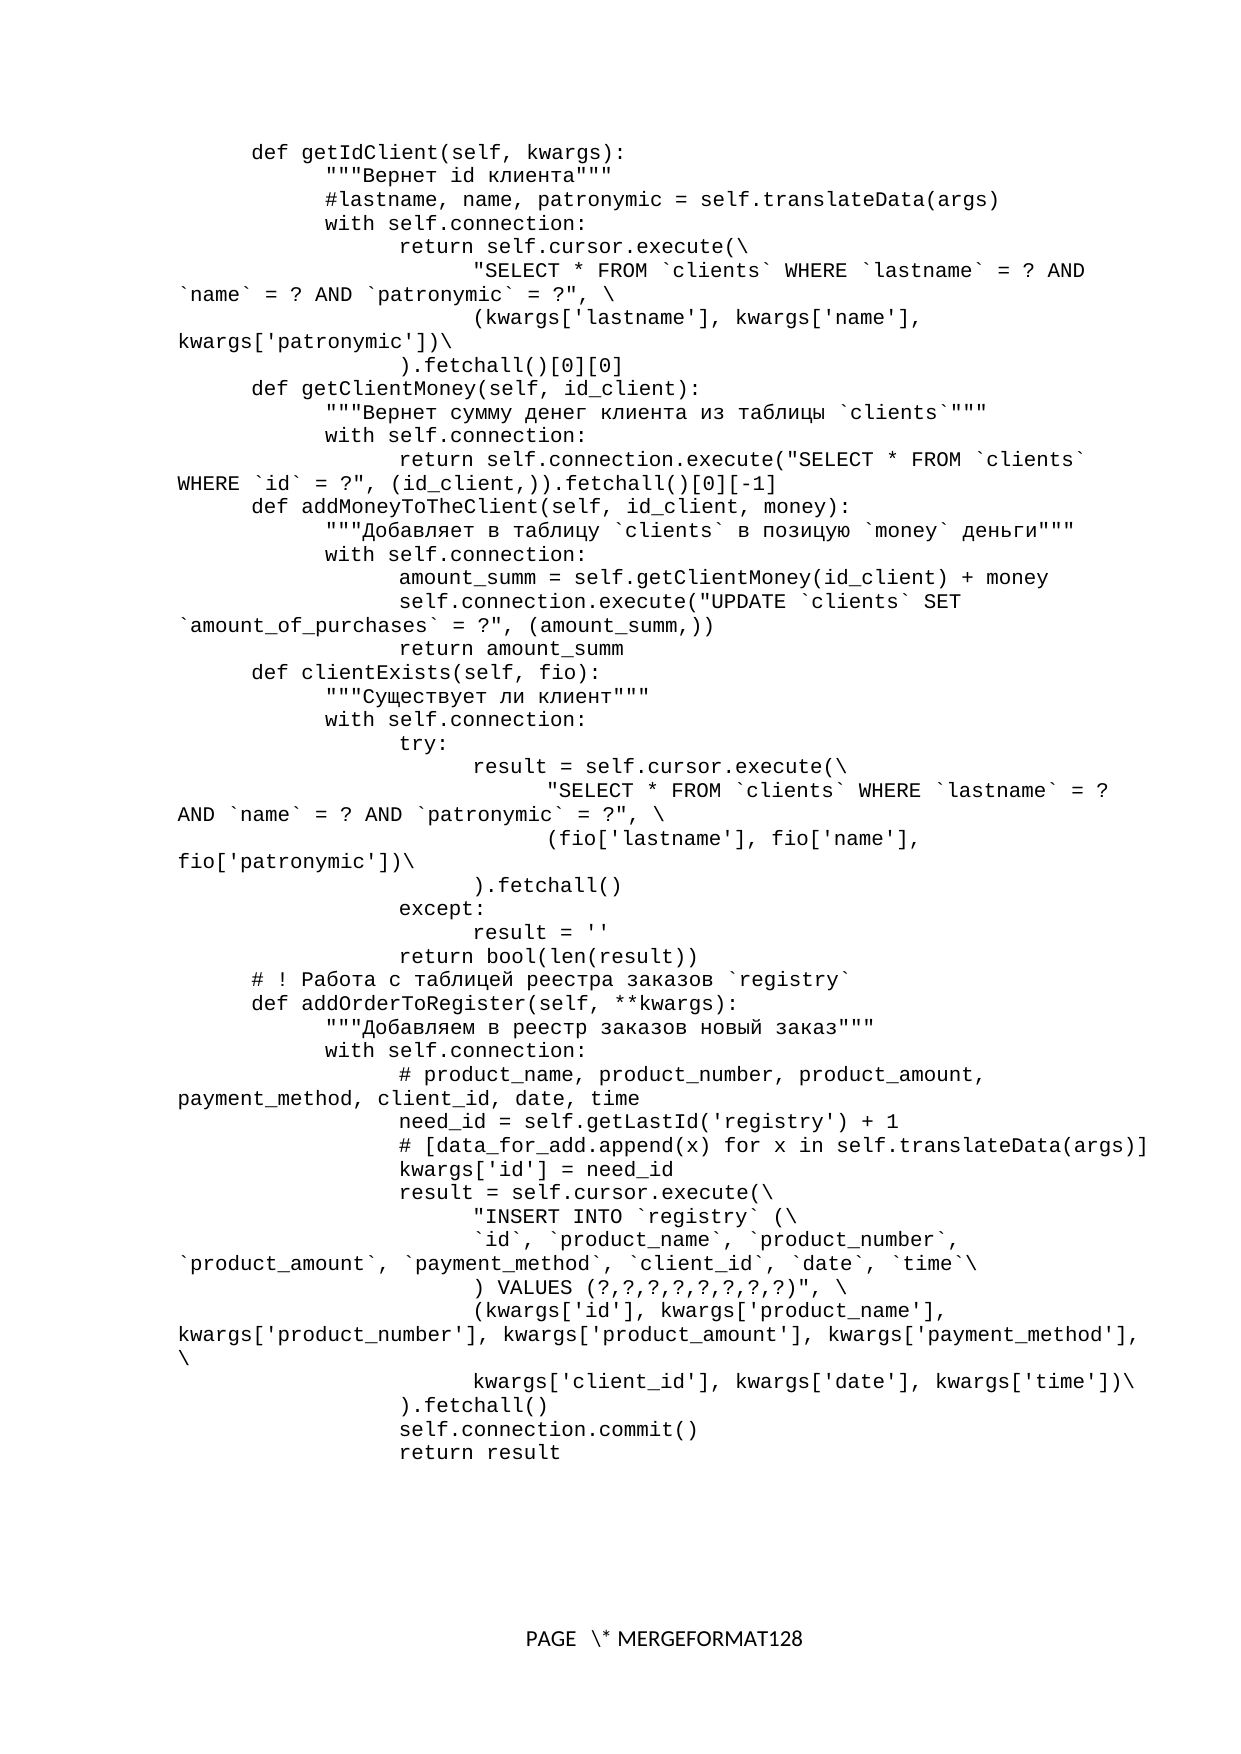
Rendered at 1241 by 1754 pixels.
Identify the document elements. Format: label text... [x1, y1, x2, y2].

text (fio['lastname'], fio['name'], fio['patronymic'])\ [177, 827, 1152, 875]
text """Существует ли клиент""" [177, 686, 1152, 709]
text def getIdClient(self, kwargs): [177, 142, 1152, 165]
text "SELECT * FROM `clients` WHERE `lastname` = ? AND `name` = ? AND `patronymic` = ?", \ [177, 780, 1152, 827]
text self.connection.execute("UPDATE `clients` SET `amount_of_purchases` = ?", (amount_summ,)) [177, 591, 1152, 638]
text "SELECT * FROM `clients` WHERE `lastname` = ? AND `name` = ? AND `patronymic` = ?", \ [177, 260, 1152, 307]
text `id`, `product_name`, `product_number`, `product_amount`, `payment_method`, `client_id`, `date`, `time`\ [177, 1229, 1152, 1277]
text except: [177, 898, 1152, 922]
text """Вернет сумму денег клиента из таблицы `clients`""" [177, 402, 1152, 426]
text # product_name, product_number, product_amount, payment_method, client_id, date, time [177, 1064, 1152, 1111]
text ) VALUES (?,?,?,?,?,?,?,?)", \ [177, 1277, 1152, 1300]
text return amount_summ [177, 638, 1152, 662]
text return bool(len(result)) [177, 946, 1152, 969]
text with self.connection: [177, 213, 1152, 236]
text ).fetchall() [177, 875, 1152, 898]
text return result [177, 1442, 1152, 1466]
text self.connection.commit() [177, 1419, 1152, 1442]
text # ! Работа с таблицей реестра заказов `registry` [177, 969, 1152, 993]
text def clientExists(self, fio): [177, 662, 1152, 686]
text return self.cursor.execute(\ [177, 236, 1152, 260]
text "INSERT INTO `registry` (\ [177, 1206, 1152, 1229]
text """Вернет id клиента""" [177, 165, 1152, 189]
text return self.connection.execute("SELECT * FROM `clients` WHERE `id` = ?", (id_client,)).fetchall()[0][-1] [177, 449, 1152, 496]
text def addOrderToRegister(self, **kwargs): [177, 993, 1152, 1017]
text def addMoneyToTheClient(self, id_client, money): [177, 496, 1152, 520]
text #lastname, name, patronymic = self.translateData(args) [177, 189, 1152, 213]
text result = self.cursor.execute(\ [177, 1182, 1152, 1206]
text result = self.cursor.execute(\ [177, 757, 1152, 780]
text result = '' [177, 922, 1152, 946]
text kwargs['client_id'], kwargs['date'], kwargs['time'])\ [177, 1371, 1152, 1395]
text ).fetchall() [177, 1395, 1152, 1419]
text with self.connection: [177, 544, 1152, 567]
text (kwargs['lastname'], kwargs['name'], kwargs['patronymic'])\ [177, 307, 1152, 354]
text need_id = self.getLastId('registry') + 1 [177, 1111, 1152, 1135]
text with self.connection: [177, 426, 1152, 449]
text kwargs['id'] = need_id [177, 1158, 1152, 1182]
text def getClientMoney(self, id_client): [177, 378, 1152, 402]
text with self.connection: [177, 1040, 1152, 1064]
text (kwargs['id'], kwargs['product_name'], kwargs['product_number'], kwargs['product_amount'], kwargs['payment_method'], \ [177, 1300, 1152, 1371]
text with self.connection: [177, 709, 1152, 733]
text ).fetchall()[0][0] [177, 354, 1152, 378]
text """Добавляем в реестр заказов новый заказ""" [177, 1017, 1152, 1040]
text try: [177, 733, 1152, 757]
text amount_summ = self.getClientMoney(id_client) + money [177, 567, 1152, 591]
text """Добавляет в таблицу `clients` в позицую `money` деньги""" [177, 520, 1152, 544]
text # [data_for_add.append(x) for x in self.translateData(args)] [177, 1135, 1152, 1158]
